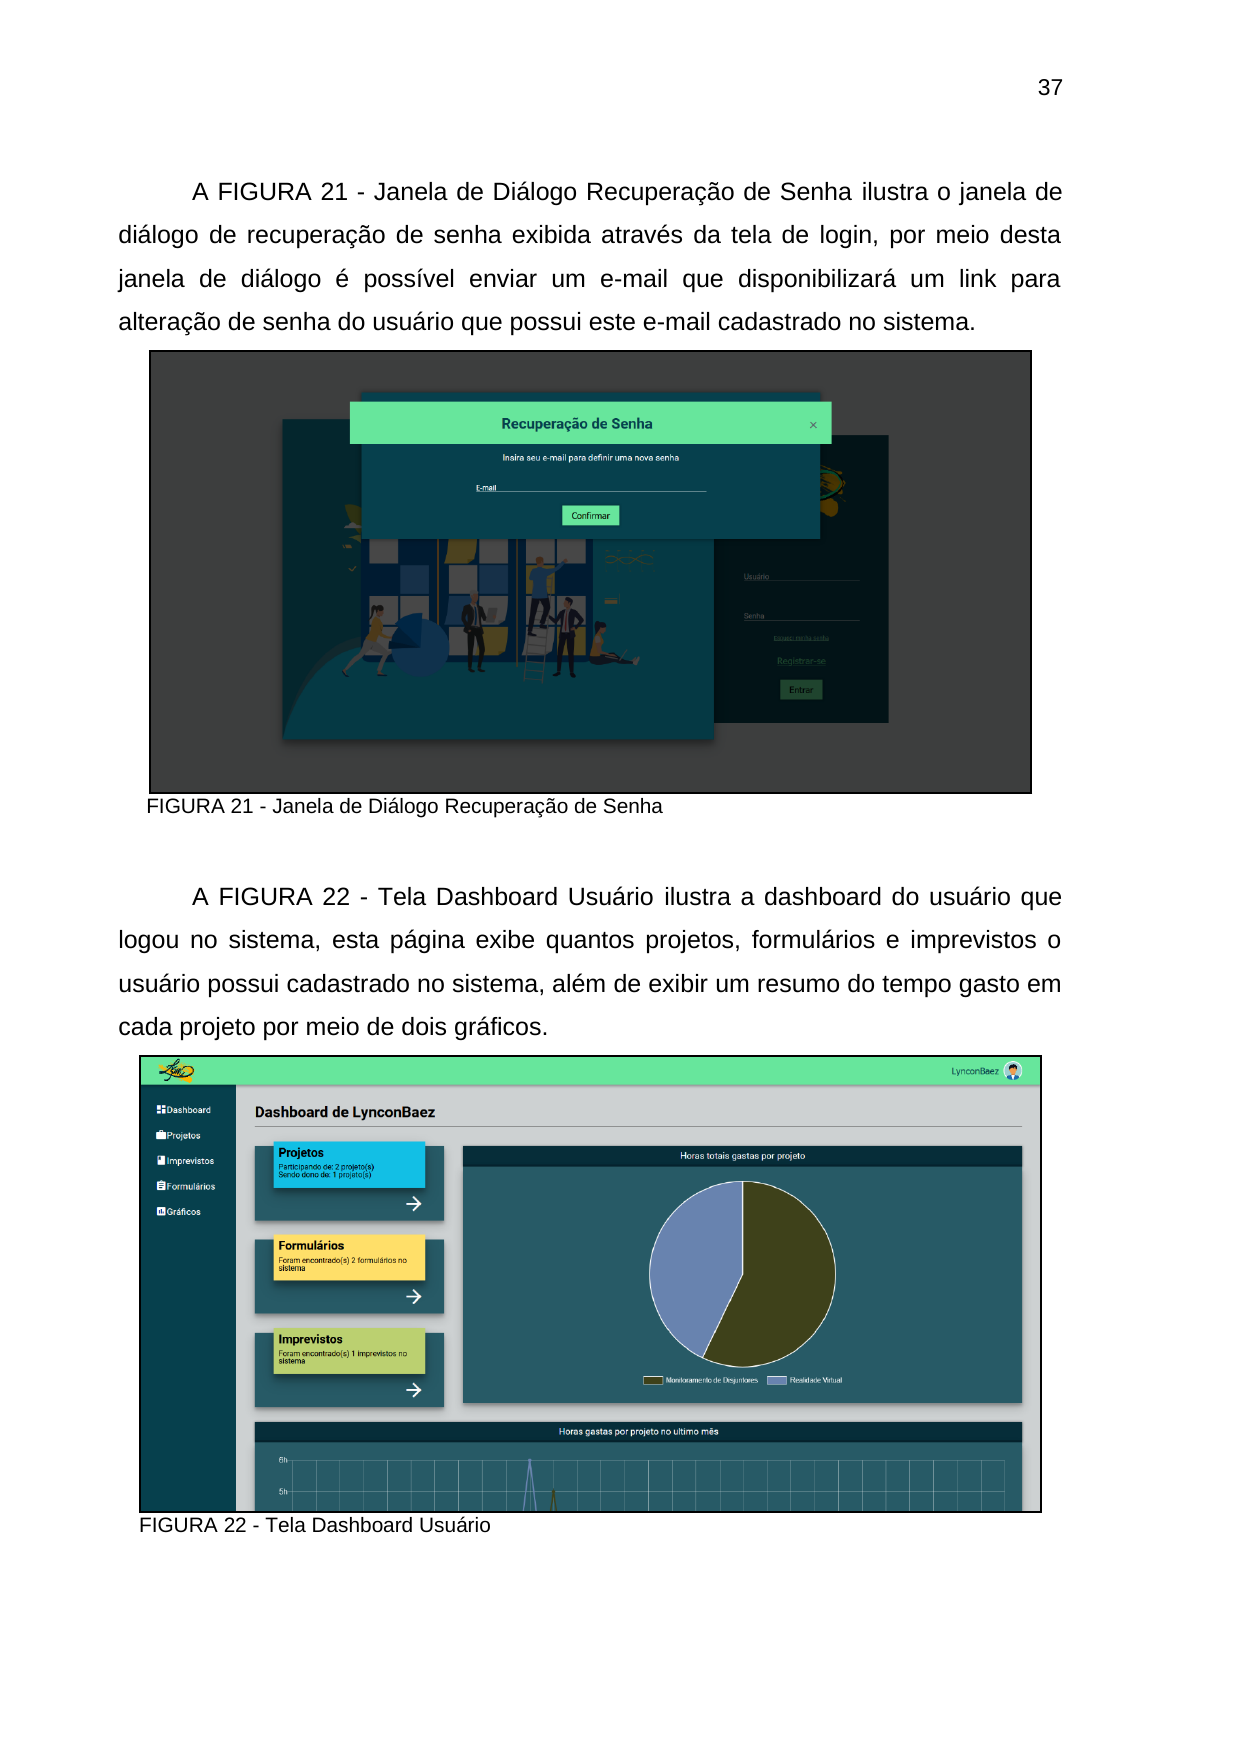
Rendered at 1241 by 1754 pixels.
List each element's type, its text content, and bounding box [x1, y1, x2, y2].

picture [157, 1208, 165, 1215]
picture [176, 1160, 193, 1165]
picture [157, 1181, 165, 1190]
picture [158, 1156, 165, 1164]
text A FIGURA 21 - Janela de Diálogo Recuperação de Senha ilustra o janela de diálogo de recuperação de senha exibida através da tela de login, por meio desta janela de diálogo é possível enviar um e-mail que disponibilizará um link para alteração de senha do usuário que possui este e-mail cadastrado no sistema. [118, 177, 1063, 336]
text A FIGURA 22 - Tela Dashboard Usuário ilustra a dashboard do usuário que logou no sistema, esta página exibe quantos projetos, formulários e imprevistos o usuário possui cadastrado no sistema, além de exibir um resumo do tempo gasto em cada projeto por meio de dois gráficos. [118, 882, 1063, 1040]
picture [157, 1106, 165, 1113]
text FIGURA 21 - Janela de Diálogo Recuperação de Senha [118, 794, 1063, 818]
picture [141, 1057, 1040, 1511]
picture [171, 1108, 181, 1113]
picture [151, 352, 1030, 792]
picture [180, 1133, 192, 1138]
picture [156, 1133, 170, 1139]
text FIGURA 22 - Tela Dashboard Usuário [118, 1513, 1063, 1537]
